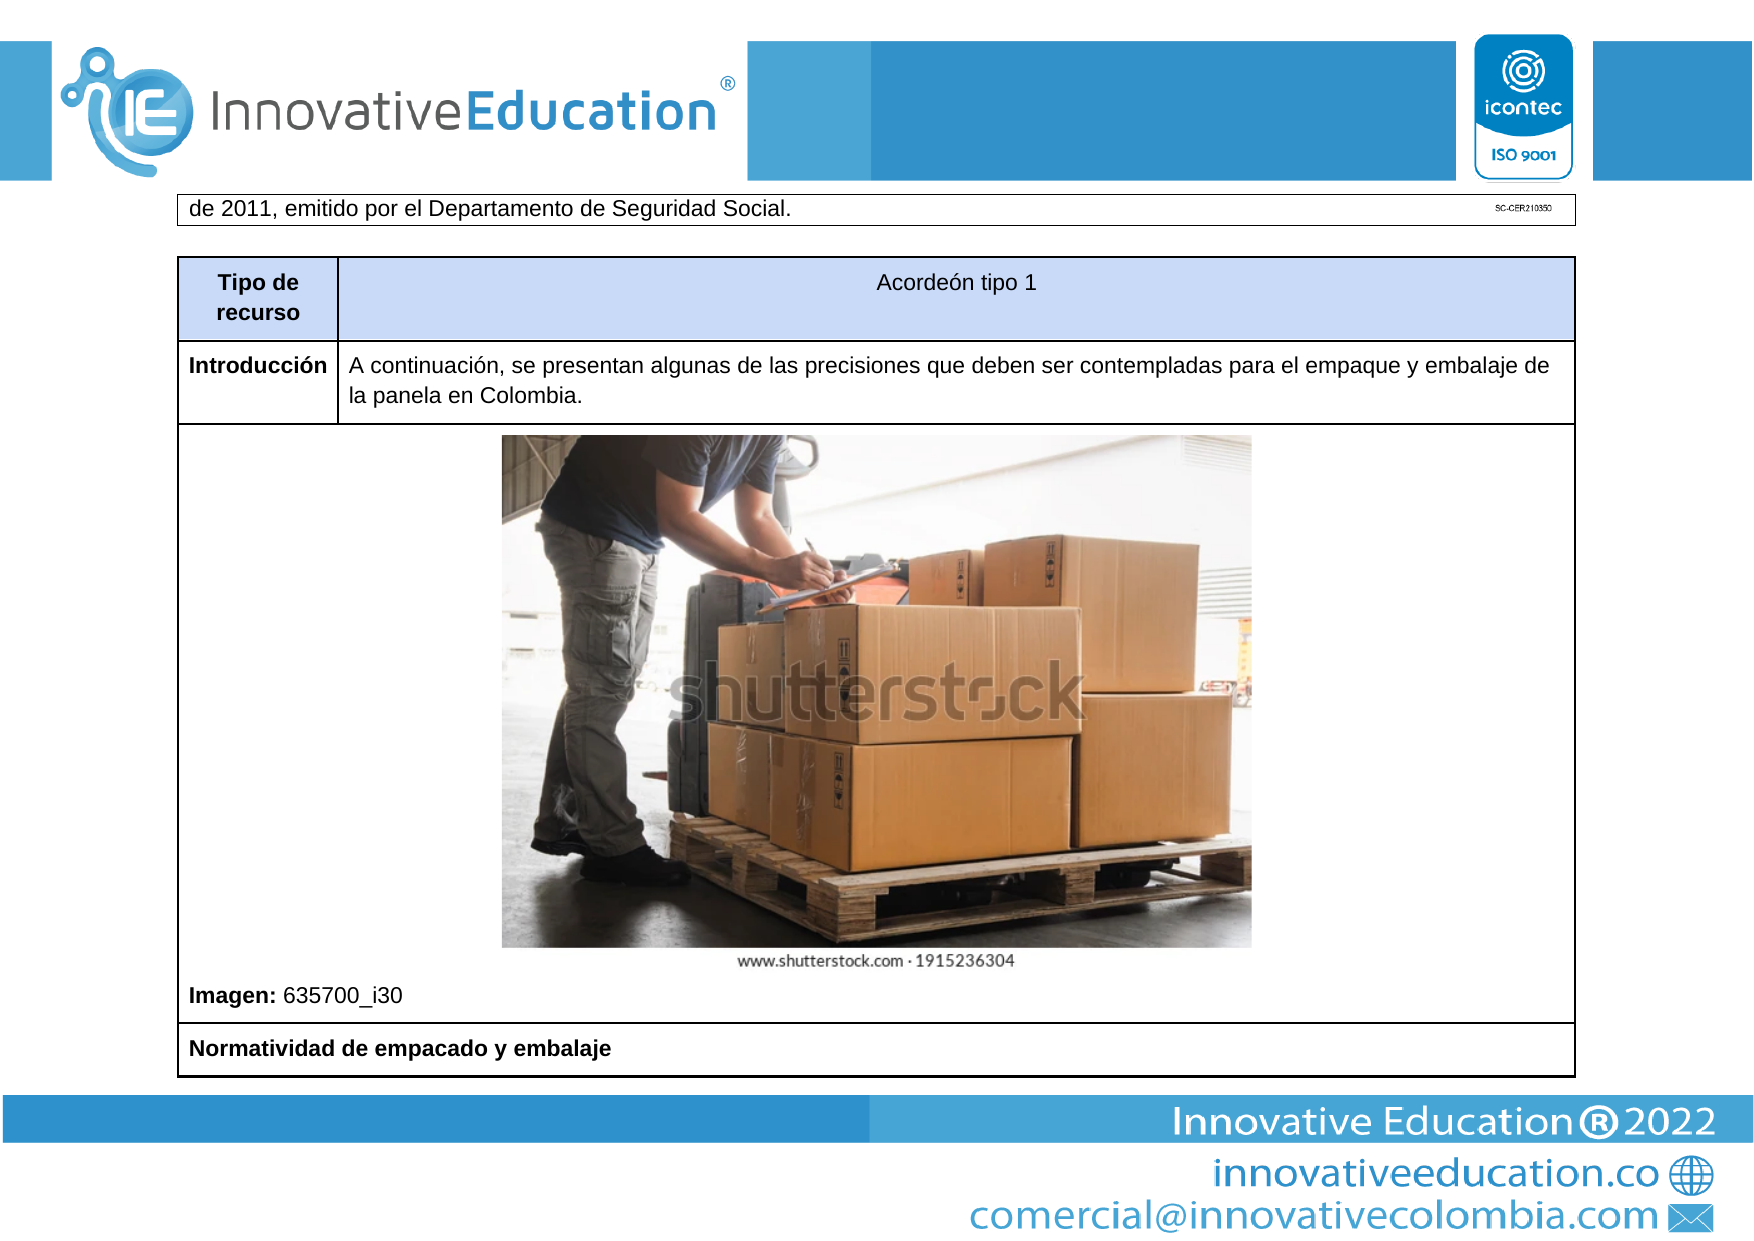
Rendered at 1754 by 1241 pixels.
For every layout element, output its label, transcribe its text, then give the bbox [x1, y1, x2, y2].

picture [1593, 28, 1752, 194]
picture [2, 1093, 1754, 1239]
table_header Tipo de recurso [179, 258, 337, 339]
table_header Acordeón tipo 1 [339, 258, 1574, 339]
picture [1471, 32, 1576, 194]
table_cell Imagen: 635700_i30 [179, 425, 1574, 1022]
picture [501, 435, 1252, 973]
picture [0, 28, 1456, 194]
table_cell Introducción [179, 342, 337, 423]
table_cell A continuación, se presentan algunas de las precisiones que deben ser contempladas para el empaque y embalaje de la panela en Colombia. [339, 342, 1574, 423]
